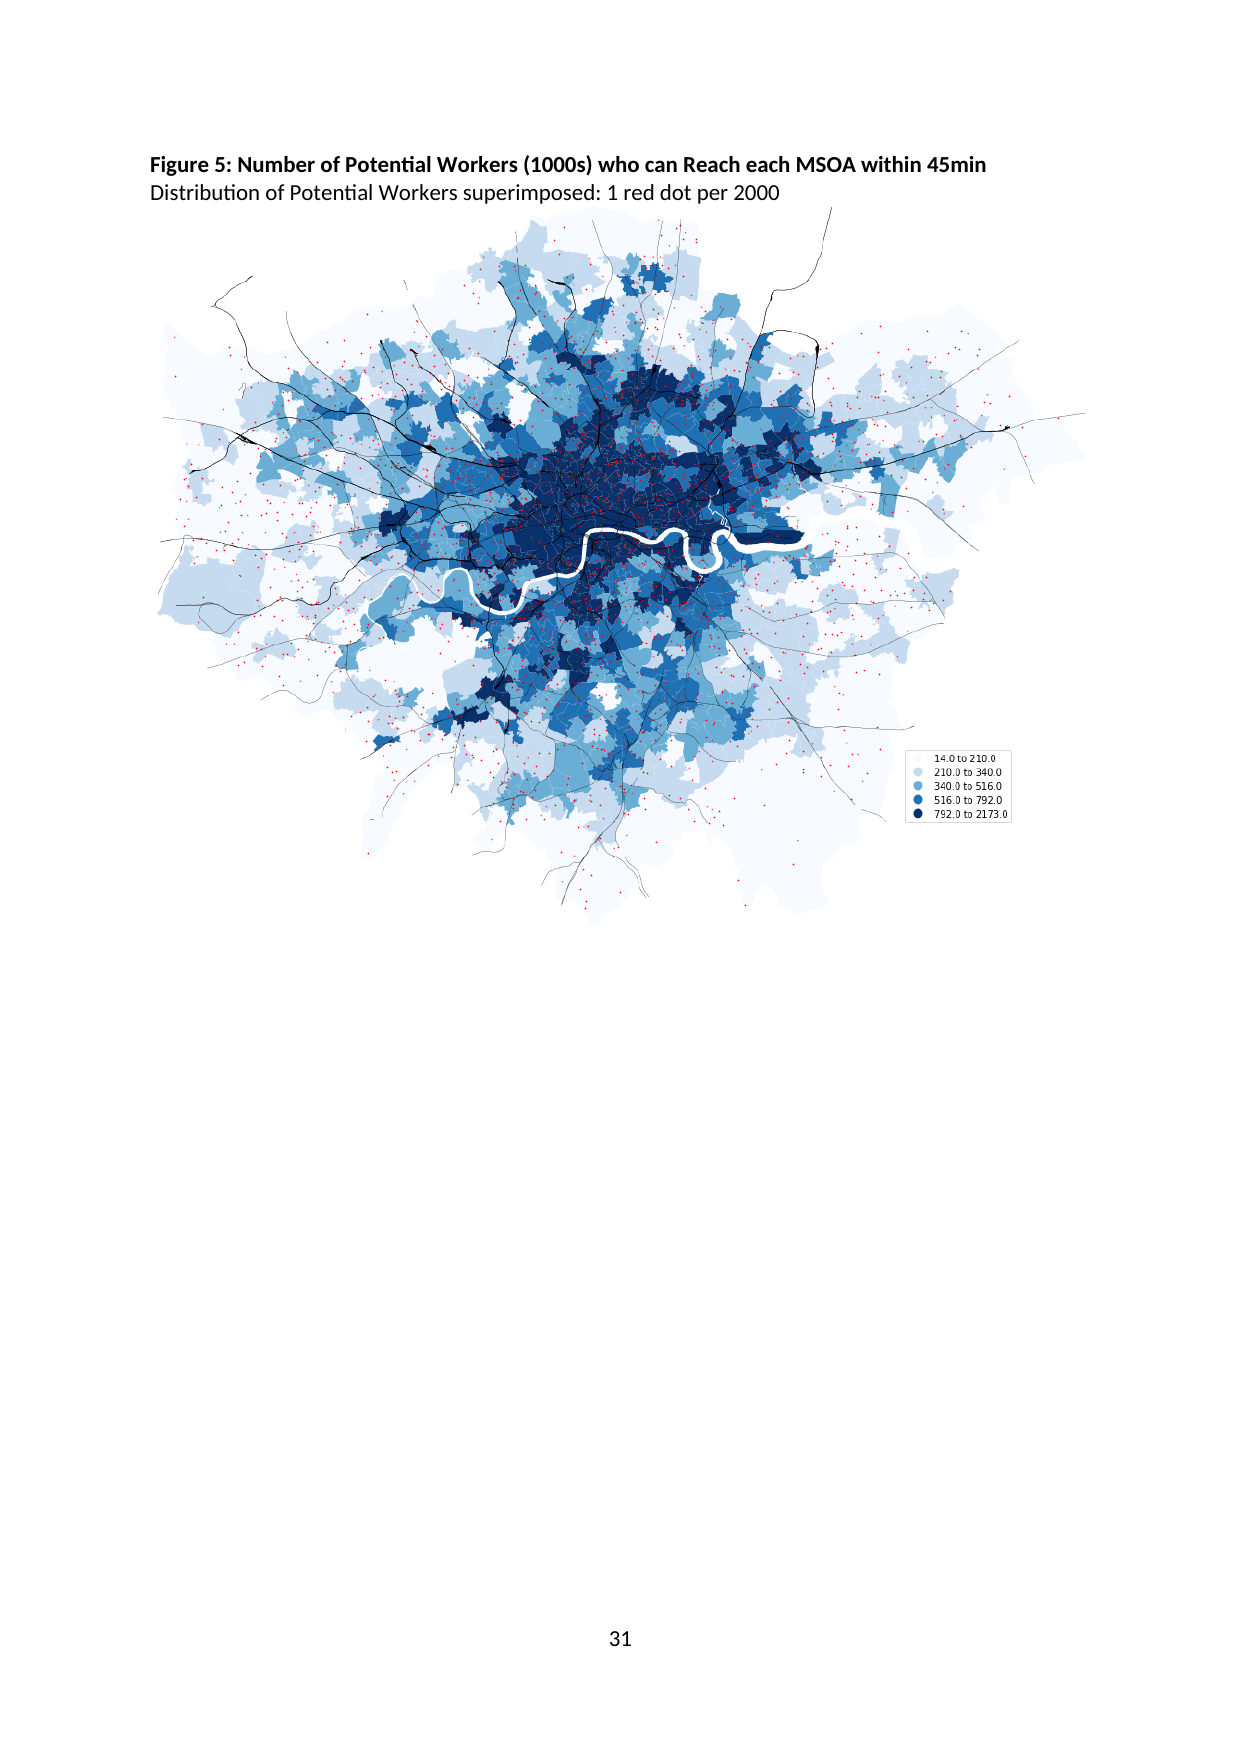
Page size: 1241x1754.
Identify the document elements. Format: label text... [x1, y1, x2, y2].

text Figure 5: Number of Potential Workers (1000s) who can Reach each MSOA within 45min [150, 150, 1090, 178]
text Distribution of Potential Workers superimposed: 1 red dot per 2000 [150, 178, 1090, 206]
picture [150, 206, 1091, 931]
